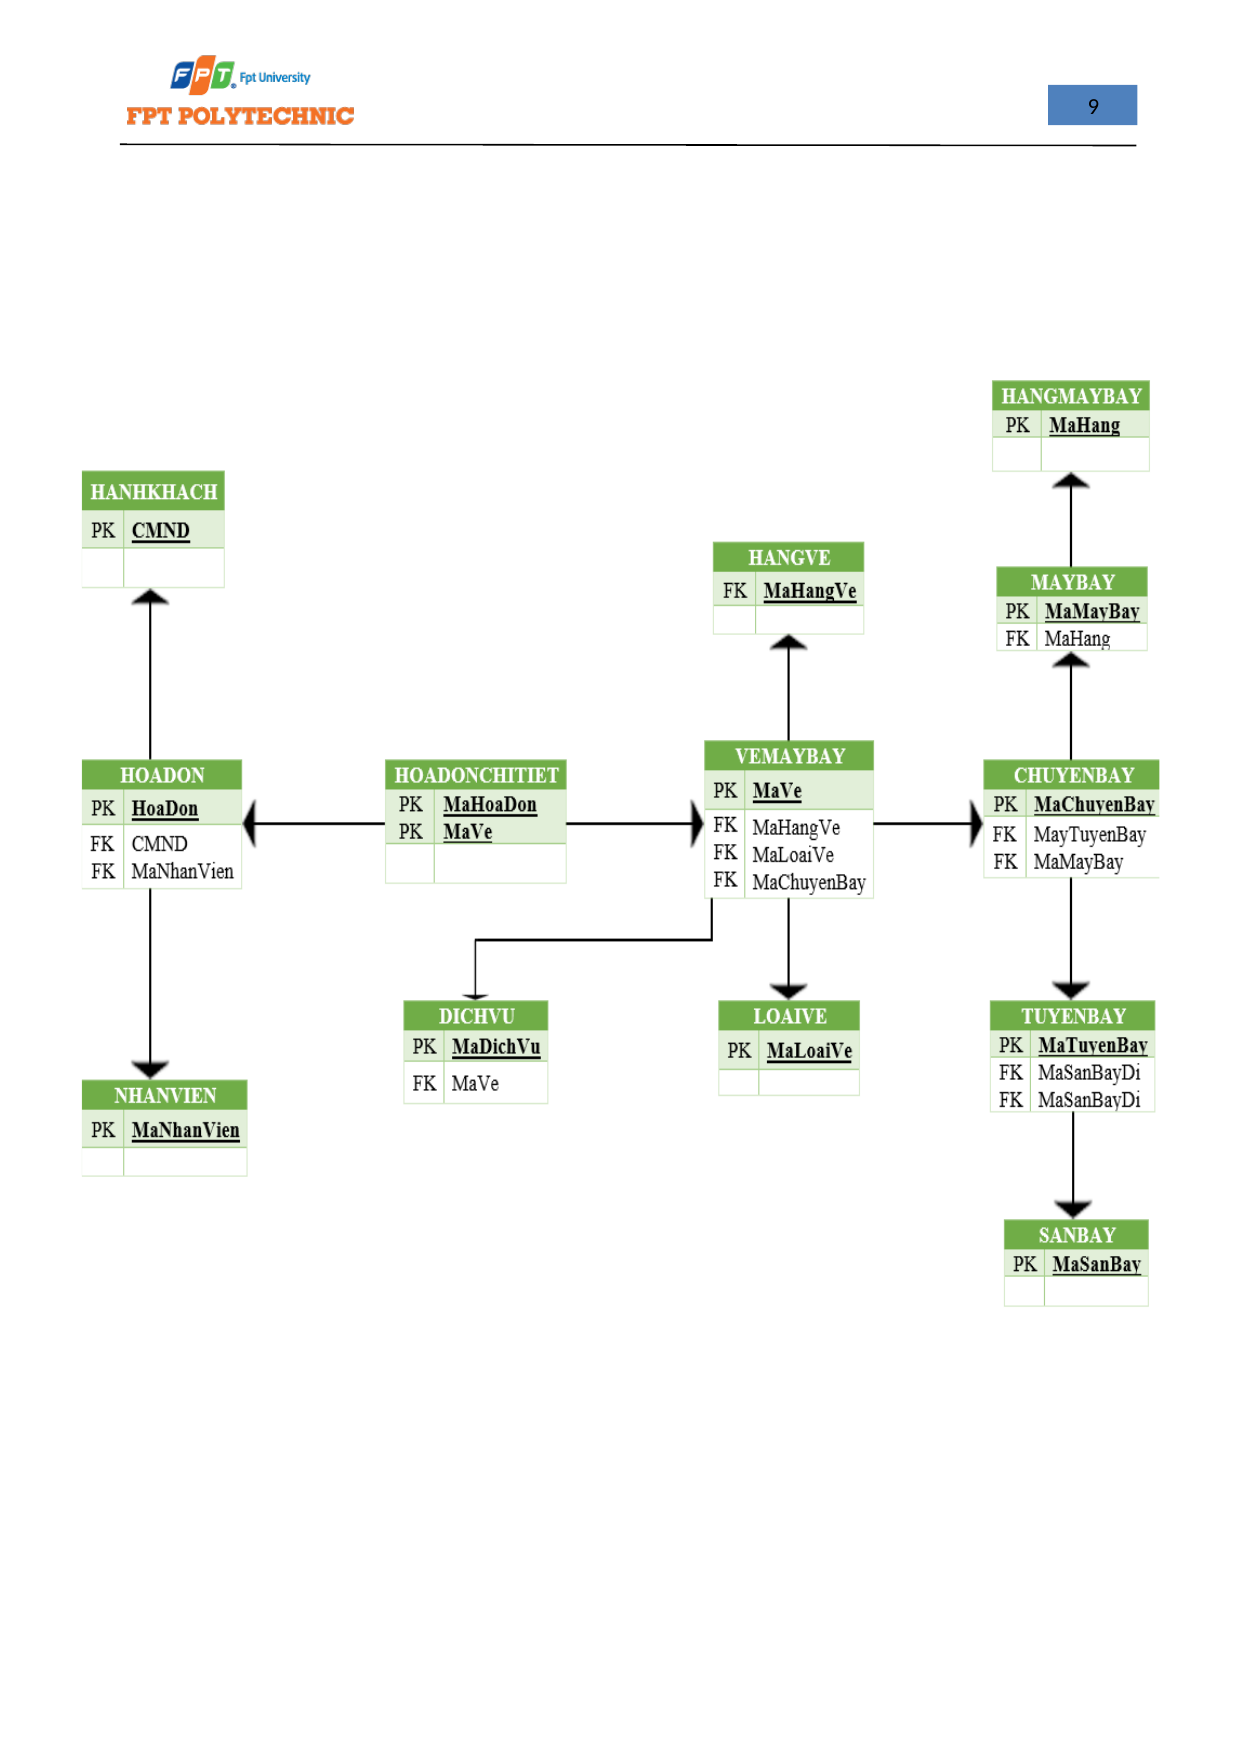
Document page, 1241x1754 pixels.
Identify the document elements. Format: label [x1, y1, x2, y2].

picture [120, 50, 369, 134]
picture [81, 301, 1159, 1392]
